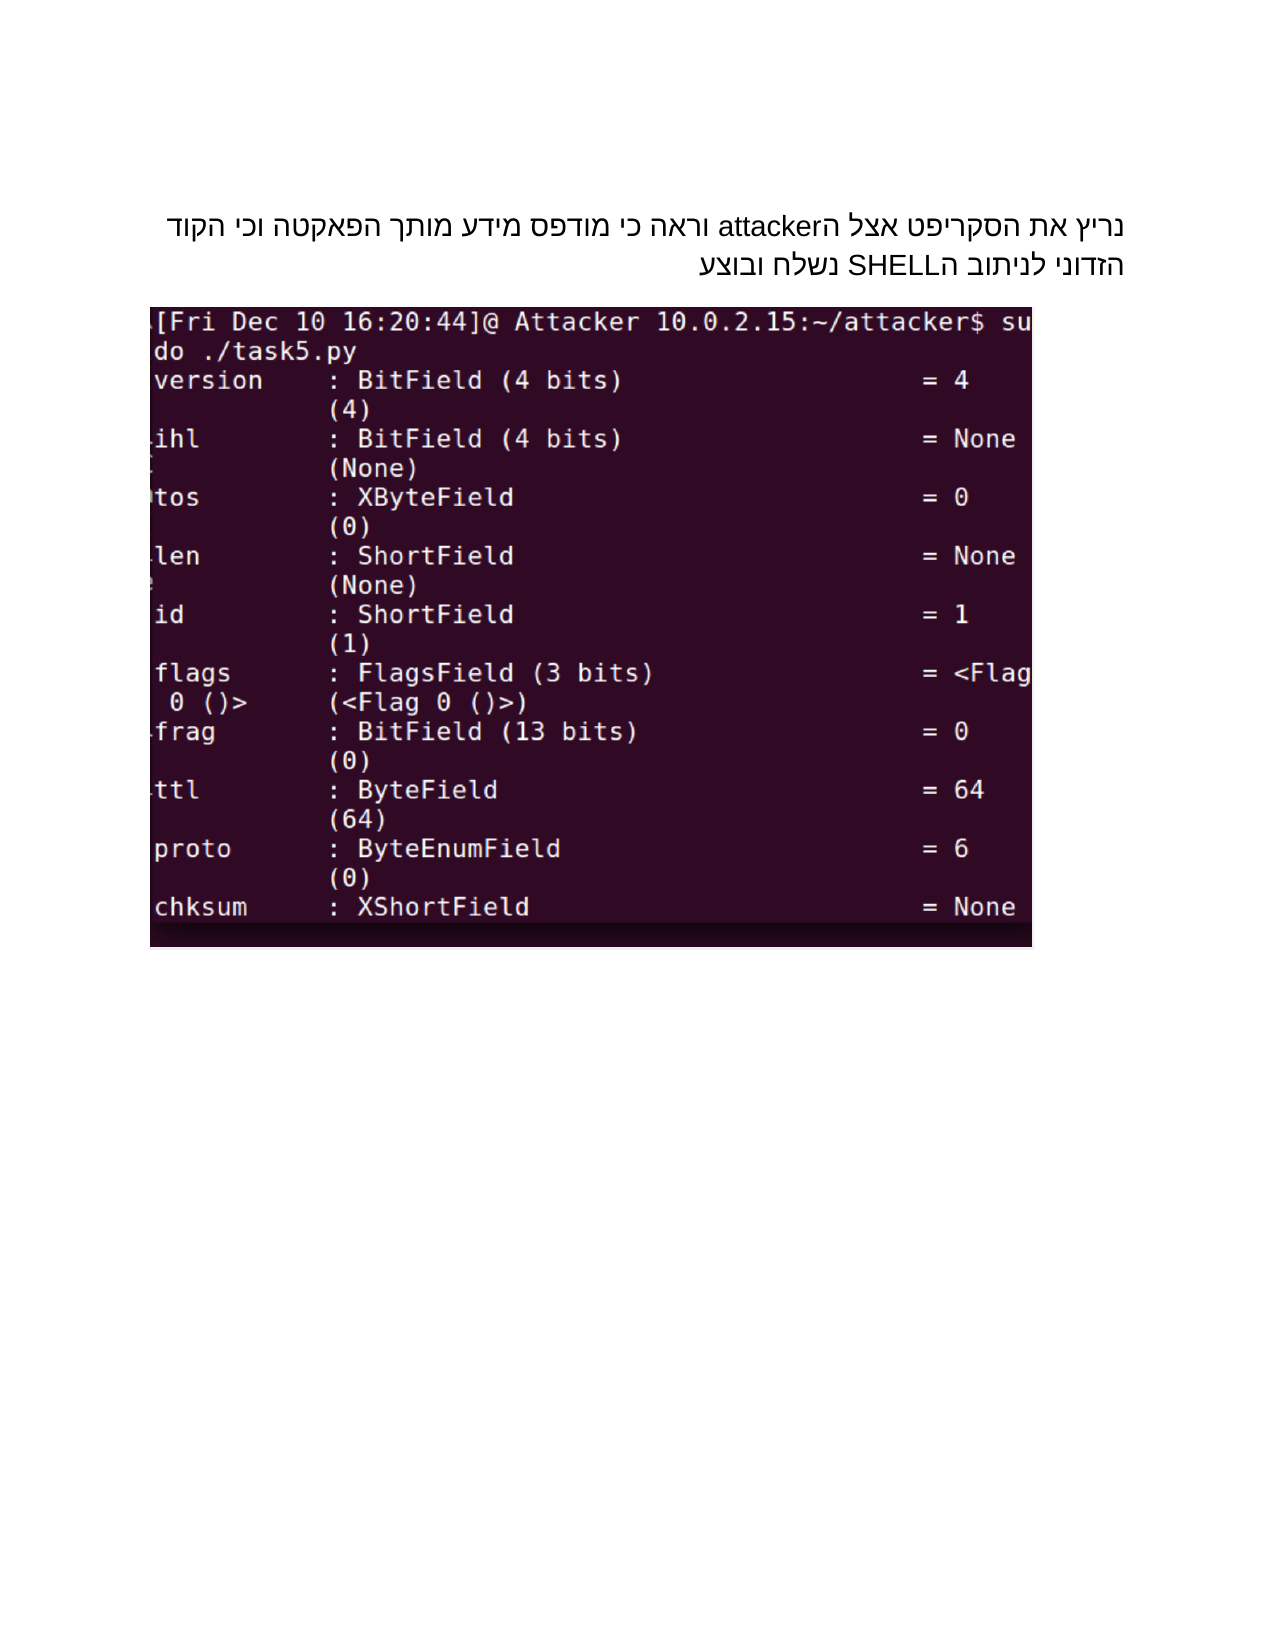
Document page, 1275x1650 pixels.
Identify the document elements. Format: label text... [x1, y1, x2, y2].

text נריץ את הסקריפט אצל הattacker וראה כי מודפס מידע מותך הפאקטה וכי הקוד הזדוני לניתוב הSHELL נשלח ובוצע [150, 209, 1125, 281]
picture [150, 307, 1035, 950]
